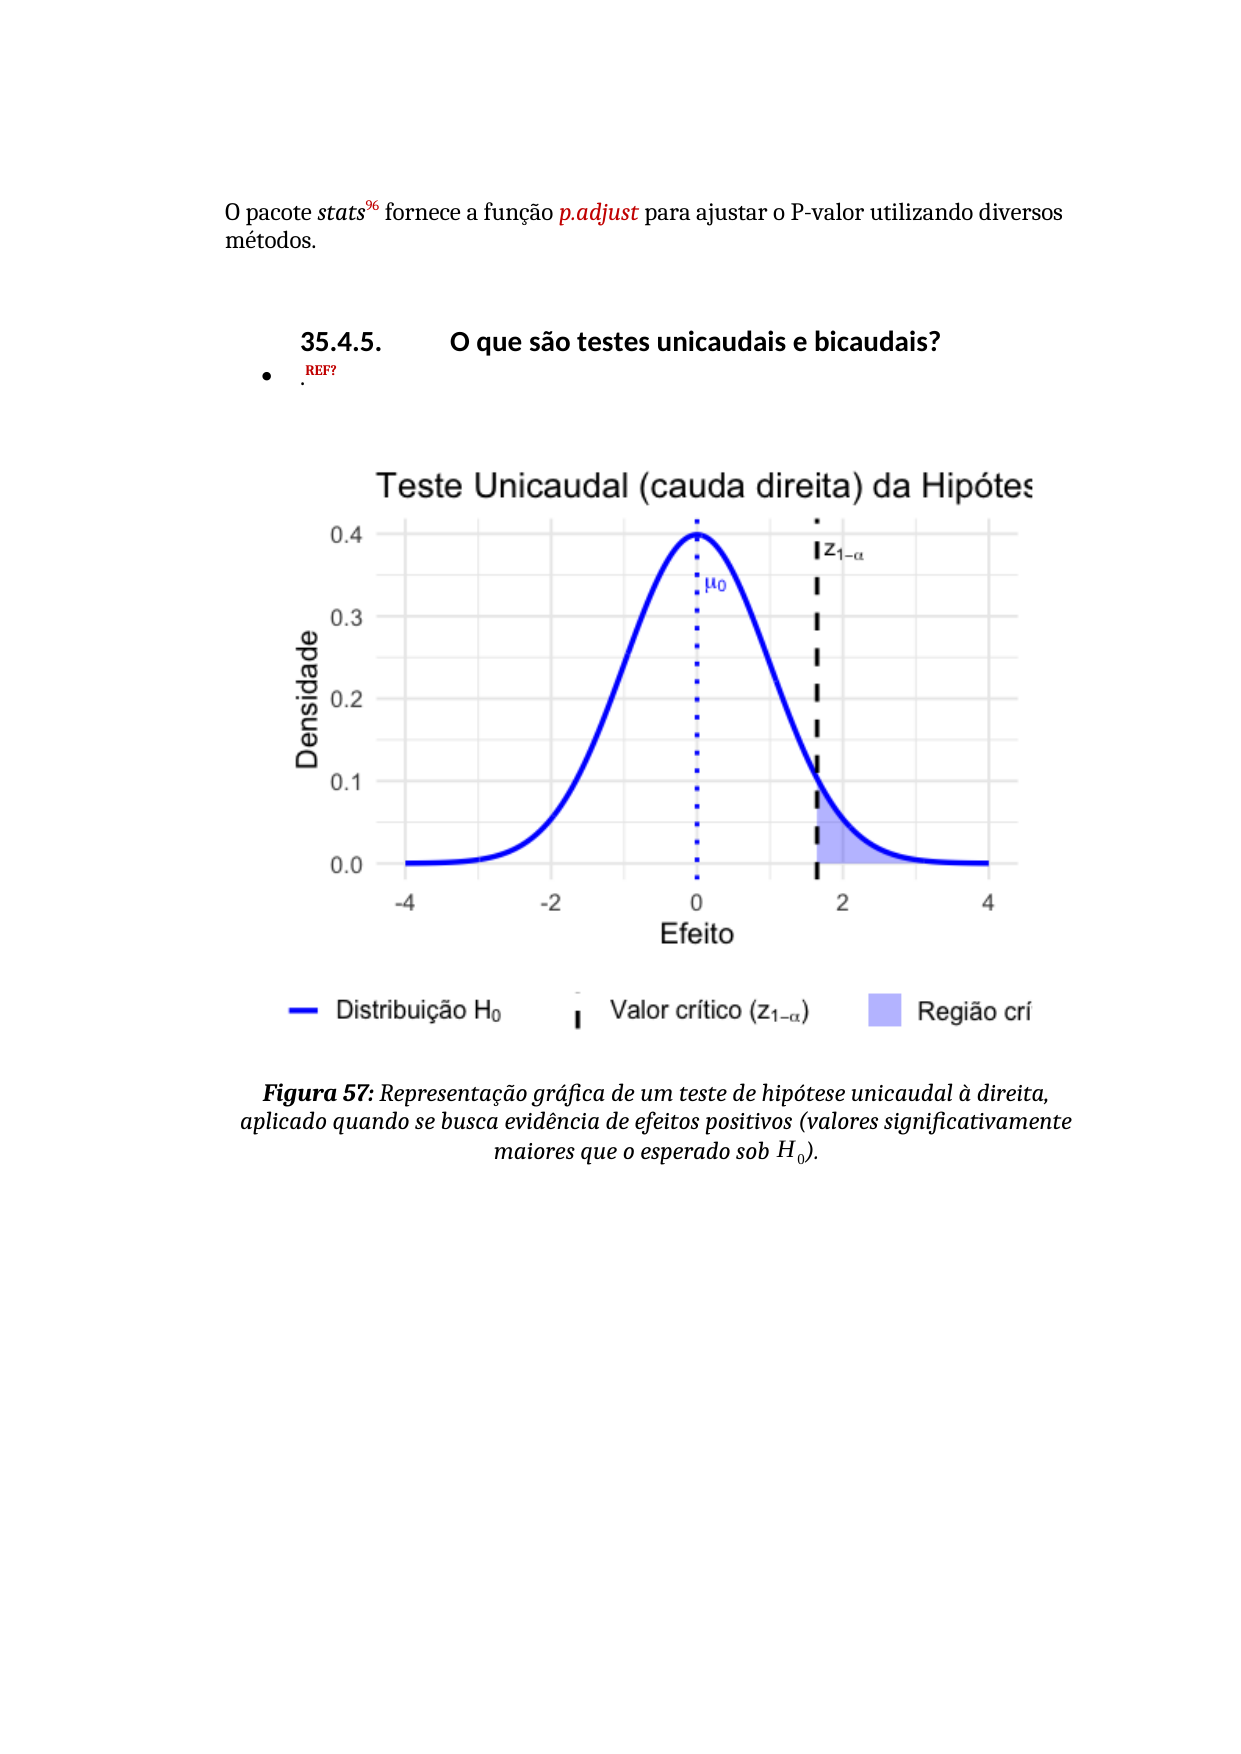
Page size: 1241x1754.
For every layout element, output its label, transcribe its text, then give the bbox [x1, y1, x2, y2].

text Figura : Representação gráfica de um teste de hipótese unicaudal à direita, aplicado quando se busca evidência de efeitos positivos (valores significativamente maiores que o esperado sob ). [225, 1078, 1090, 1167]
text O pacote stats96 fornece a função p.adjust para ajustar o P-valor utilizando diversos métodos. [225, 197, 1090, 255]
list .REF? [262, 363, 1090, 391]
subtitle O que são testes unicaudais e bicaudais? [300, 323, 1090, 359]
picture [282, 457, 1033, 1058]
